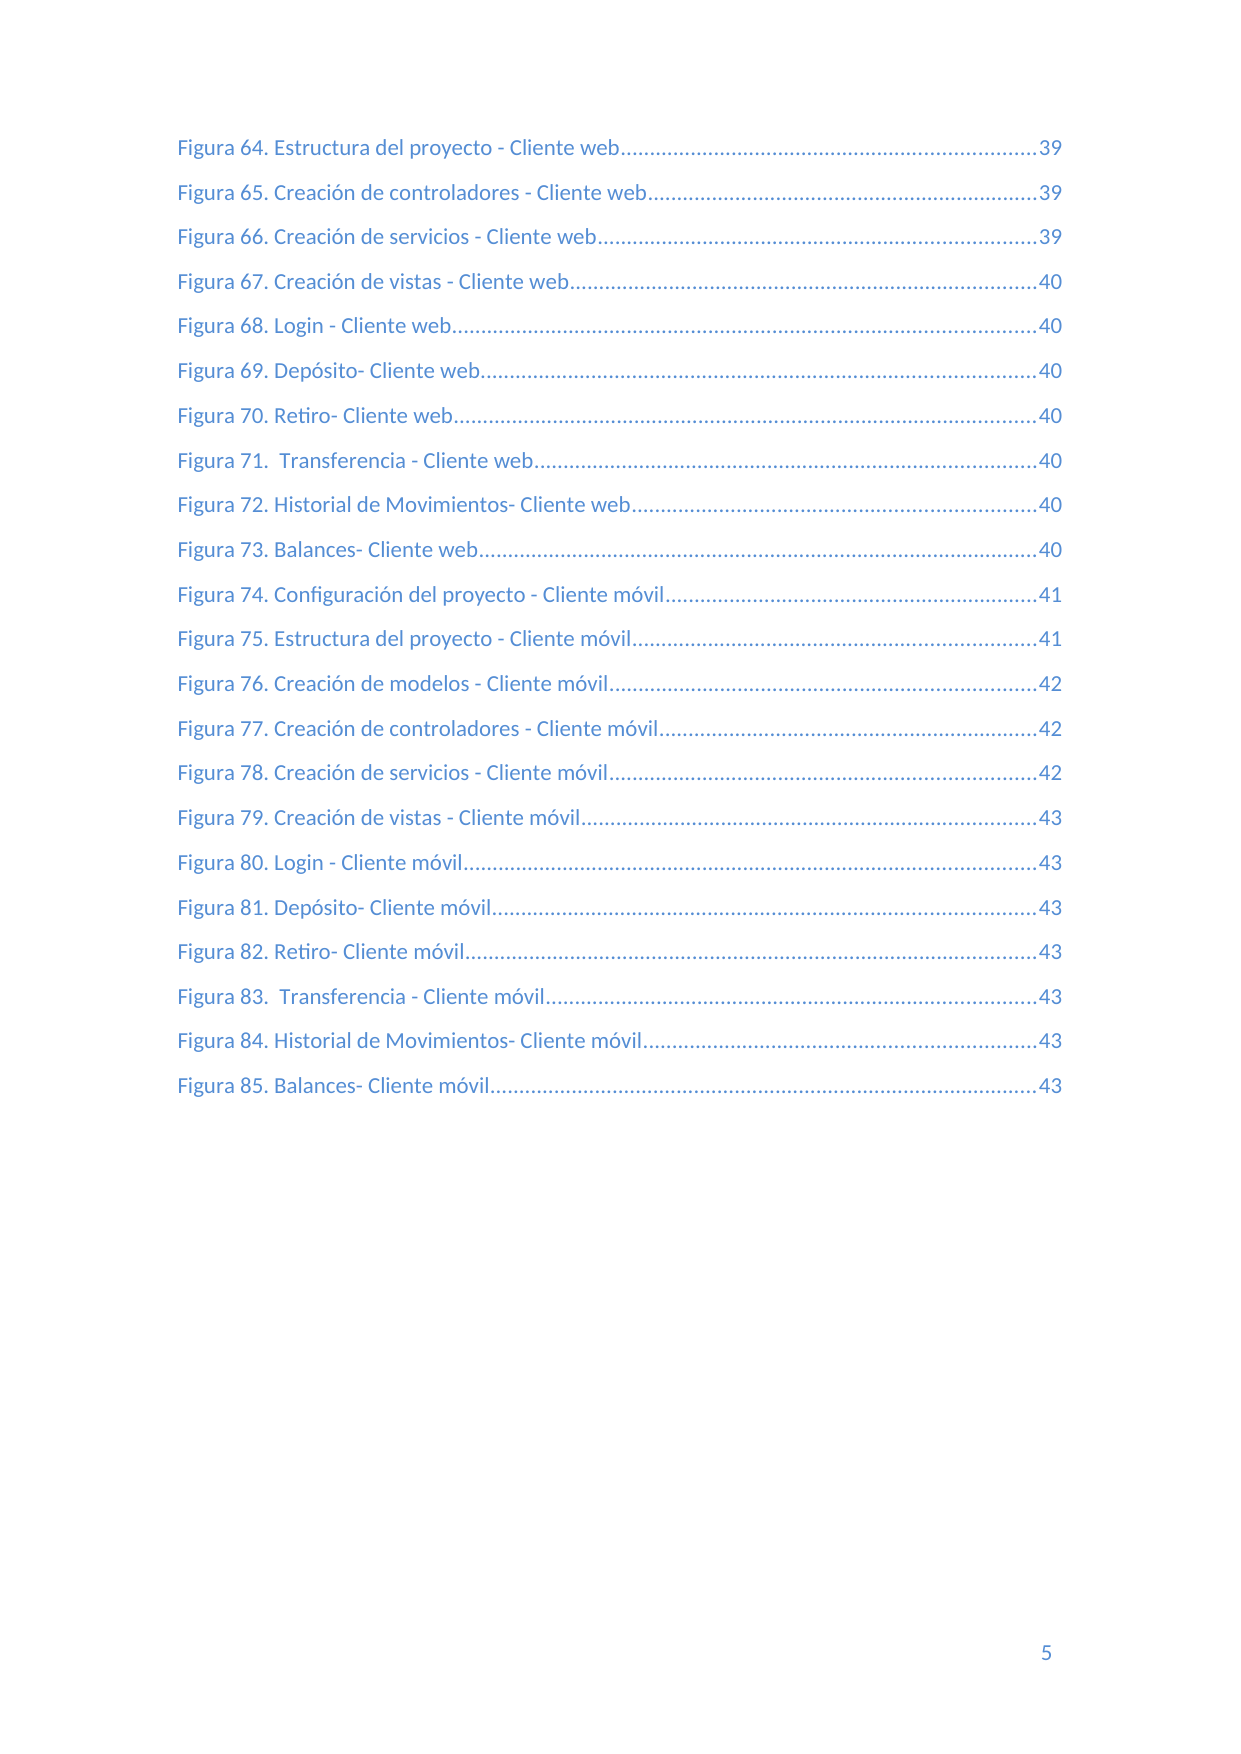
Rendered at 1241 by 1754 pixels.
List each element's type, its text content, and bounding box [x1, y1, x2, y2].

text Figura 76. Creación de modelos - Cliente móvil 42 [177, 669, 1063, 697]
text Figura 66. Creación de servicios - Cliente web 39 [177, 222, 1063, 250]
text Figura 84. Historial de Movimientos- Cliente móvil 43 [177, 1027, 1063, 1055]
text Figura 73. Balances- Cliente web 40 [177, 535, 1063, 563]
text Figura 82. Retiro- Cliente móvil 43 [177, 937, 1063, 965]
text Figura 64. Estructura del proyecto - Cliente web 39 [177, 133, 1063, 161]
text Figura 85. Balances- Cliente móvil 43 [177, 1071, 1063, 1099]
text Figura 77. Creación de controladores - Cliente móvil 42 [177, 714, 1063, 742]
text Figura 69. Depósito- Cliente web 40 [177, 356, 1063, 384]
text Figura 70. Retiro- Cliente web 40 [177, 401, 1063, 429]
text Figura 68. Login - Cliente web 40 [177, 312, 1063, 340]
text Figura 65. Creación de controladores - Cliente web 39 [177, 178, 1063, 206]
text Figura 72. Historial de Movimientos- Cliente web 40 [177, 490, 1063, 518]
text Figura 78. Creación de servicios - Cliente móvil 42 [177, 758, 1063, 787]
text Figura 80. Login - Cliente móvil 43 [177, 848, 1063, 876]
text Figura 79. Creación de vistas - Cliente móvil 43 [177, 803, 1063, 831]
text Figura 83. Transferencia - Cliente móvil 43 [177, 982, 1063, 1010]
text Figura 71. Transferencia - Cliente web 40 [177, 446, 1063, 474]
text Figura 67. Creación de vistas - Cliente web 40 [177, 267, 1063, 295]
text Figura 75. Estructura del proyecto - Cliente móvil 41 [177, 624, 1063, 652]
text Figura 81. Depósito- Cliente móvil 43 [177, 893, 1063, 921]
text Figura 74. Configuración del proyecto - Cliente móvil 41 [177, 580, 1063, 608]
